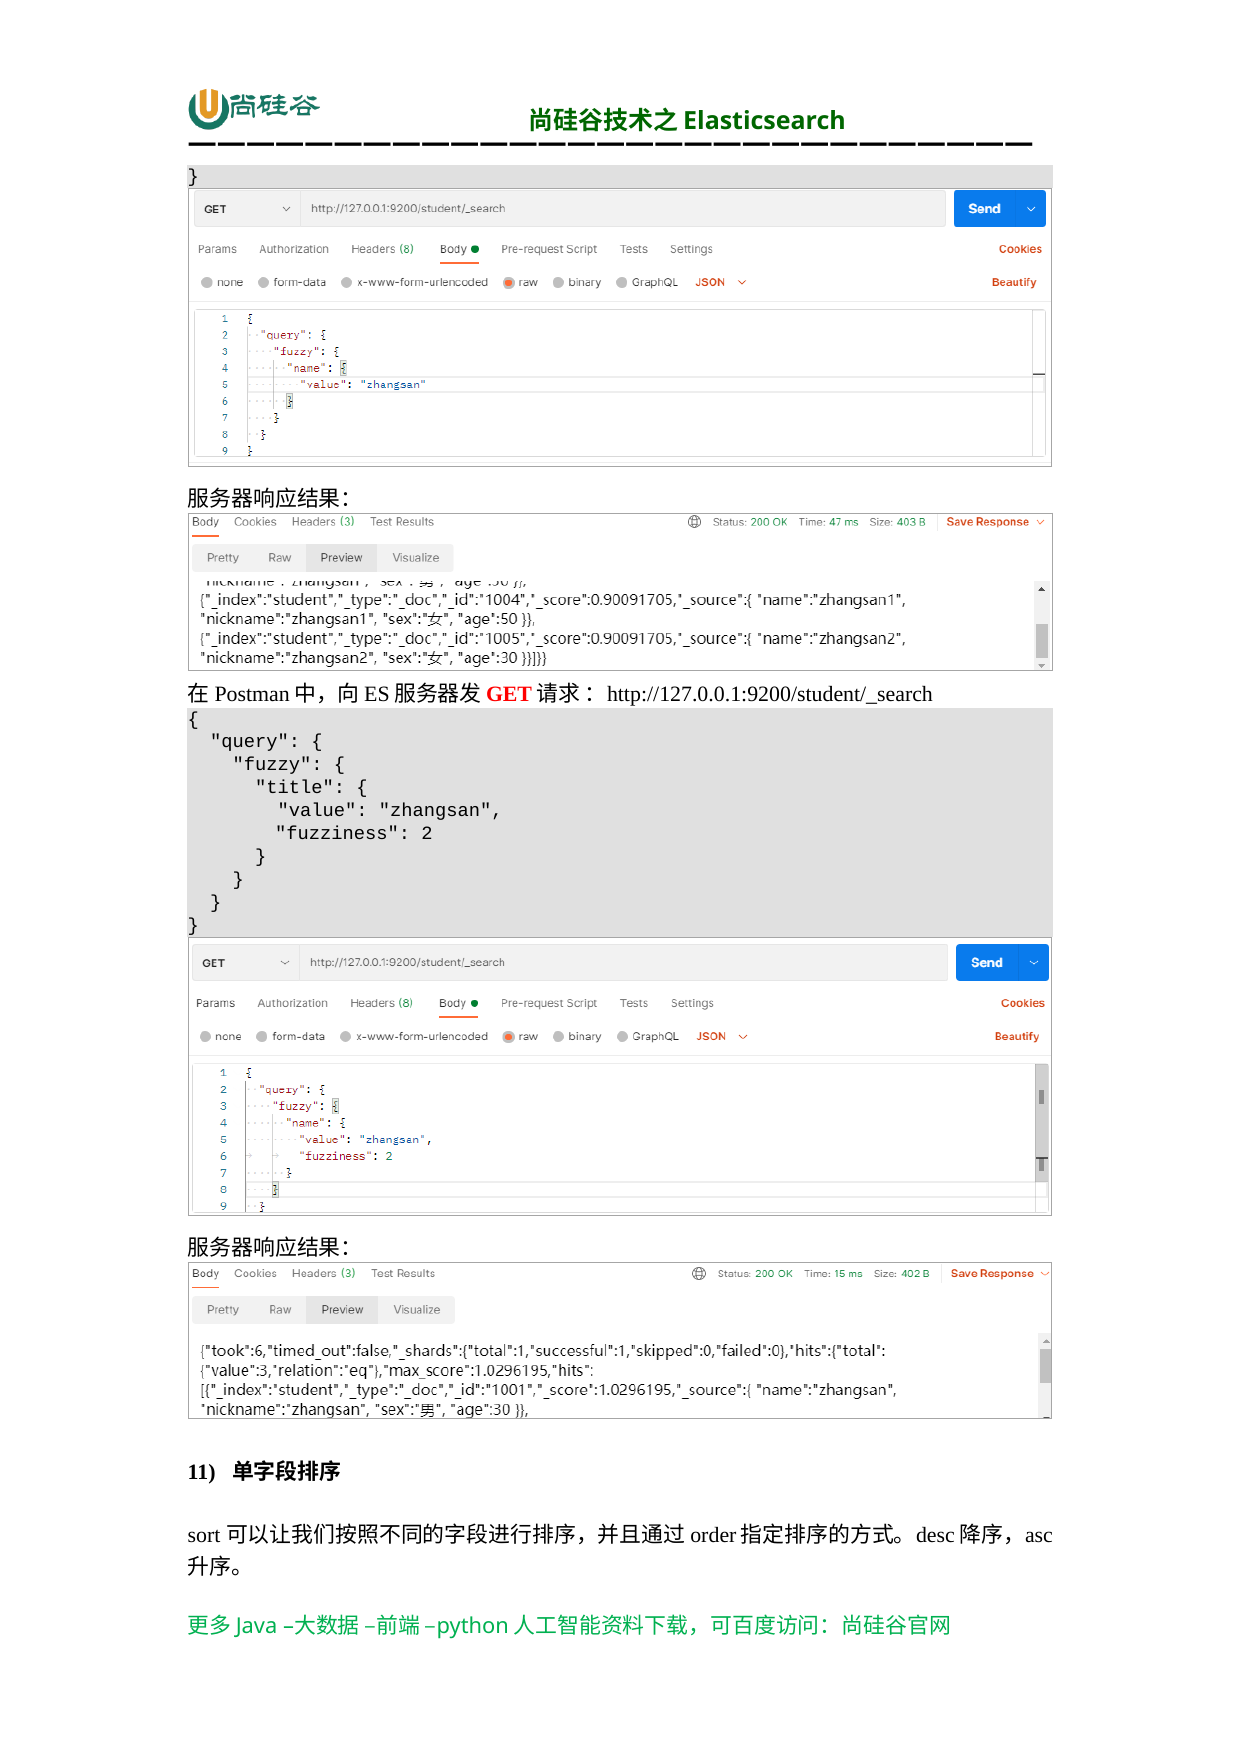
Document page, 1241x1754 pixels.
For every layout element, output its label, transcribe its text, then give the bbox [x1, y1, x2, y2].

text sort 可以让我们按照不同的字段进行排序，并且通过order指定排序的方式。desc降序，asc升序。 [187, 1516, 1053, 1581]
text 在 Postman中，向ES服务器发GET请求 ：http://127.0.0.1:9200/student/_search [187, 675, 1053, 708]
picture [189, 189, 1051, 466]
text { [187, 708, 1053, 731]
text 服务器响应结果： [187, 1229, 1053, 1262]
text "title": { [187, 776, 1053, 799]
text 服务器响应结果： [187, 480, 1053, 513]
text "fuzziness": 2 [187, 822, 1053, 845]
subtitle 单字段排序 [187, 1453, 1053, 1486]
text } [187, 914, 1053, 937]
text } [187, 845, 1053, 868]
text "fuzzy": { [187, 753, 1053, 776]
text } [187, 891, 1053, 914]
text } [187, 165, 1053, 188]
picture [189, 1263, 1051, 1418]
picture [187, 88, 320, 130]
picture [189, 514, 1052, 670]
text "query": { [187, 731, 1053, 753]
text "value": "zhangsan", [187, 799, 1053, 822]
picture [189, 938, 1051, 1215]
text } [187, 868, 1053, 891]
